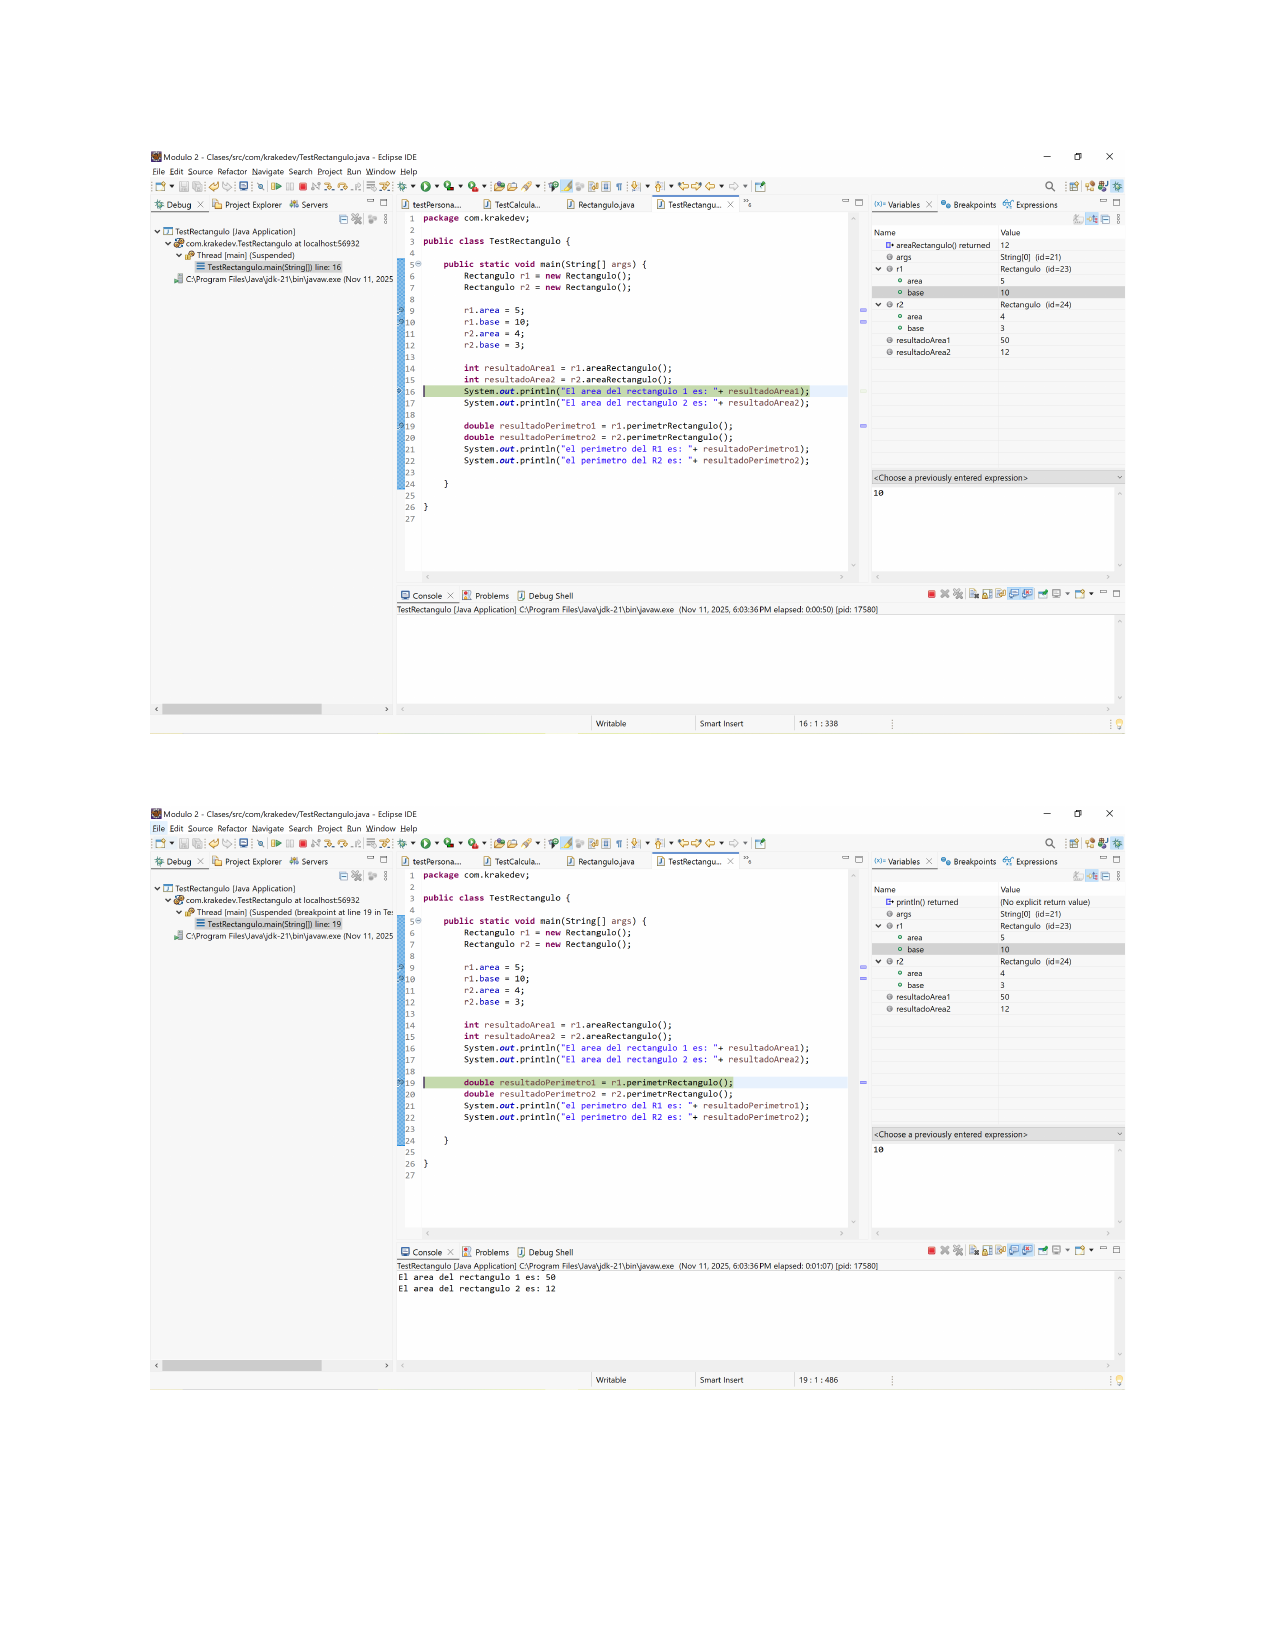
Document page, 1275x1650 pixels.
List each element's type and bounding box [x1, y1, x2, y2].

picture [150, 150, 1125, 734]
picture [150, 806, 1125, 1390]
